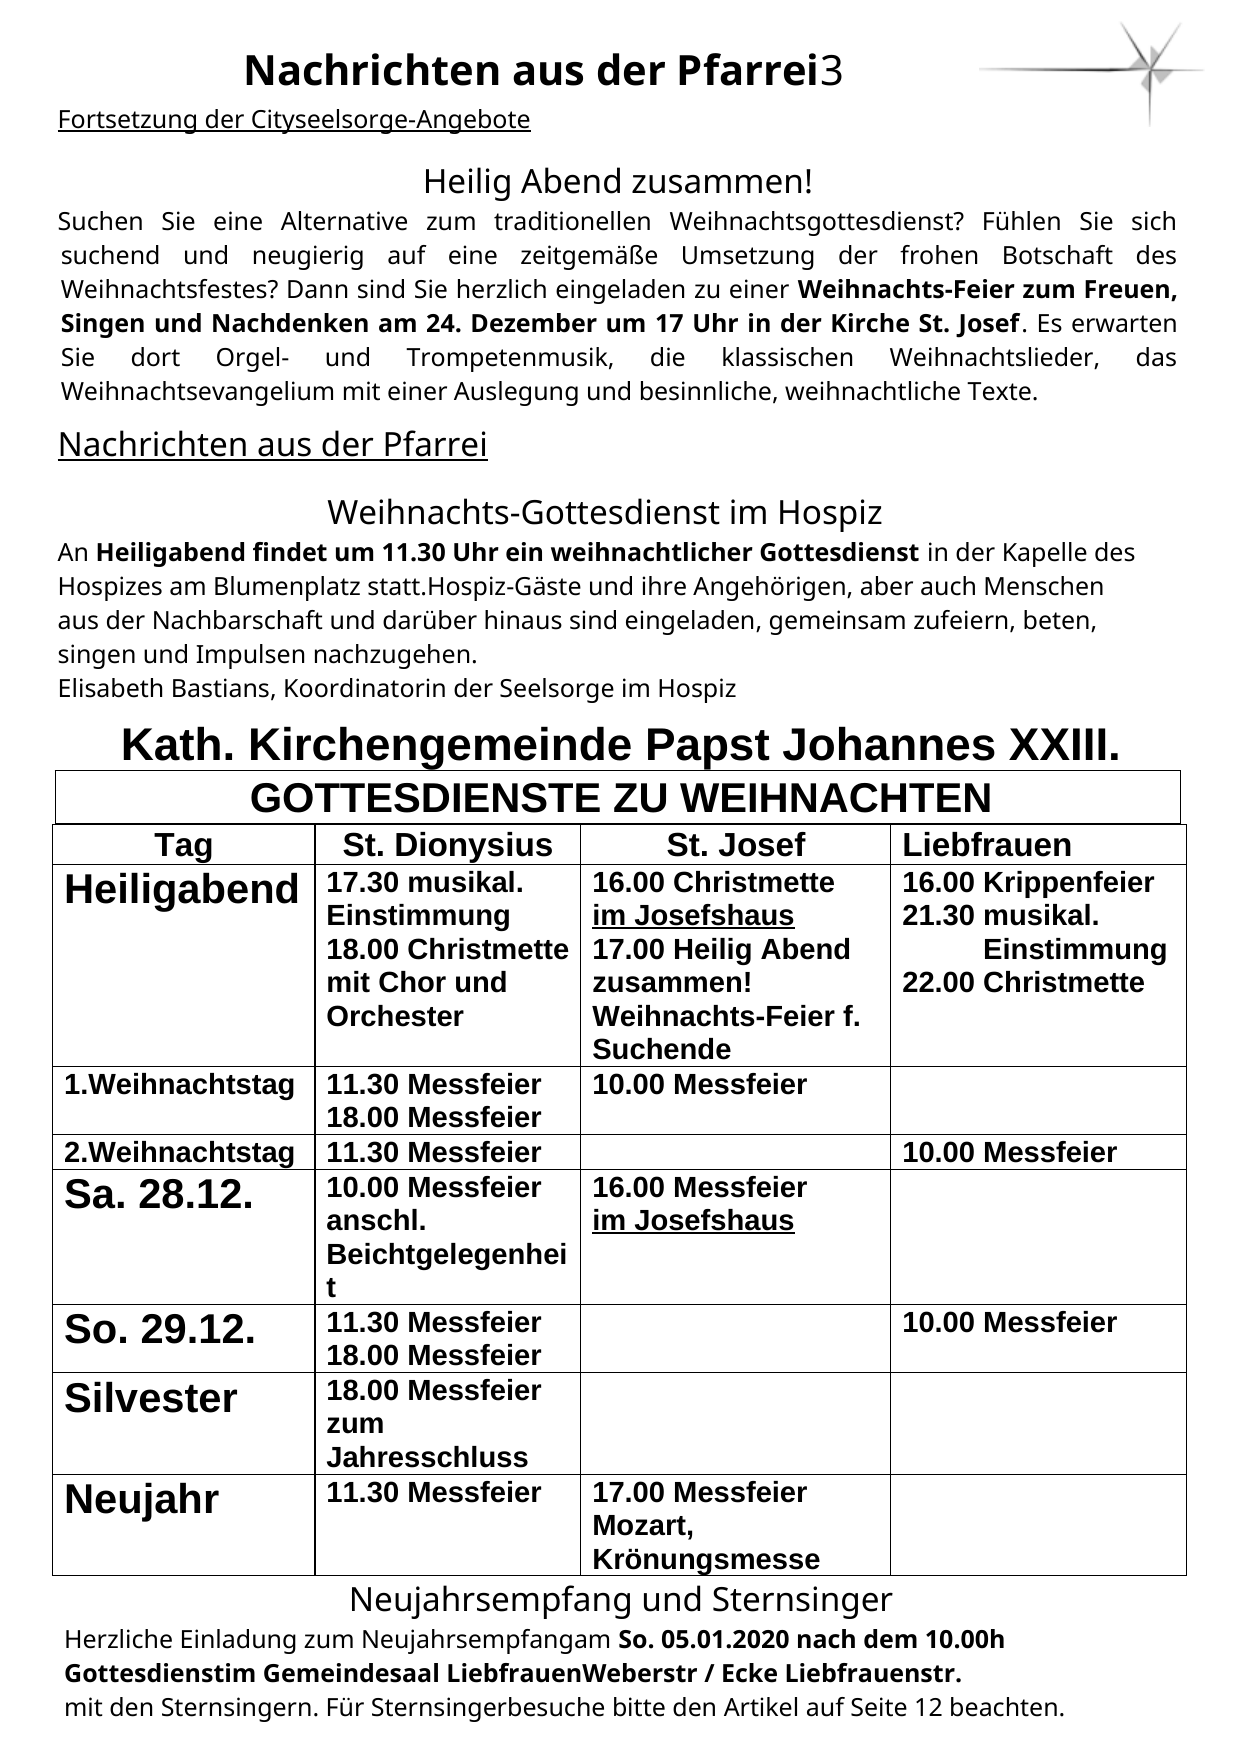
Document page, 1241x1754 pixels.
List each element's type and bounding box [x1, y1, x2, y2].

picture [979, 20, 1205, 127]
